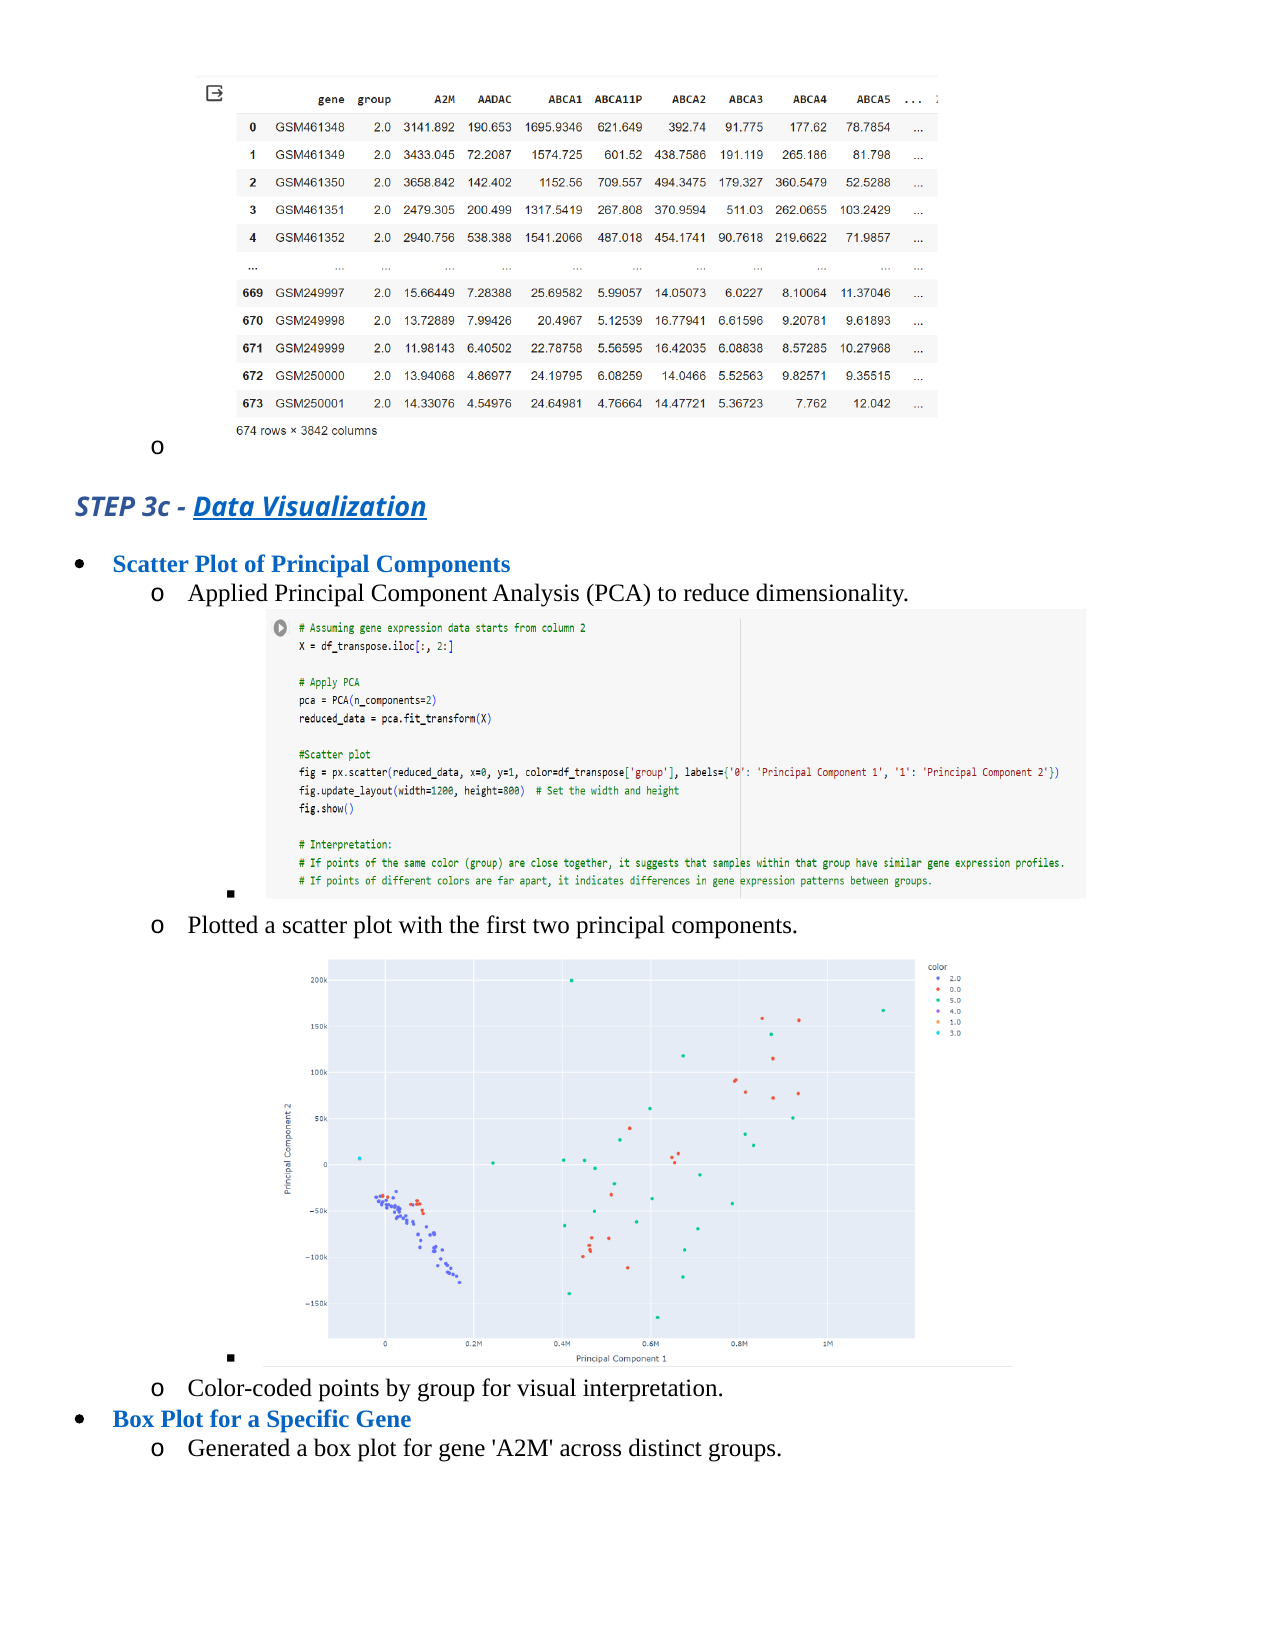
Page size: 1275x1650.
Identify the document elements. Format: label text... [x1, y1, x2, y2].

list Color-coded points by group for visual interpretation. [150, 1373, 1200, 1404]
list Applied Principal Component Analysis (PCA) to reduce dimensionality. [150, 578, 1200, 609]
picture [187, 75, 938, 455]
list Plotted a scatter plot with the first two principal components. [150, 910, 1200, 941]
subtitle STEP 3c - Data Visualization [75, 487, 1200, 524]
picture [262, 608, 1086, 904]
list Generated a box plot for gene 'A2M' across distinct groups. [150, 1433, 1200, 1464]
picture [262, 940, 1013, 1368]
list Box Plot for a Specific Gene [75, 1404, 1200, 1433]
list Scatter Plot of Principal Components [75, 549, 1200, 578]
